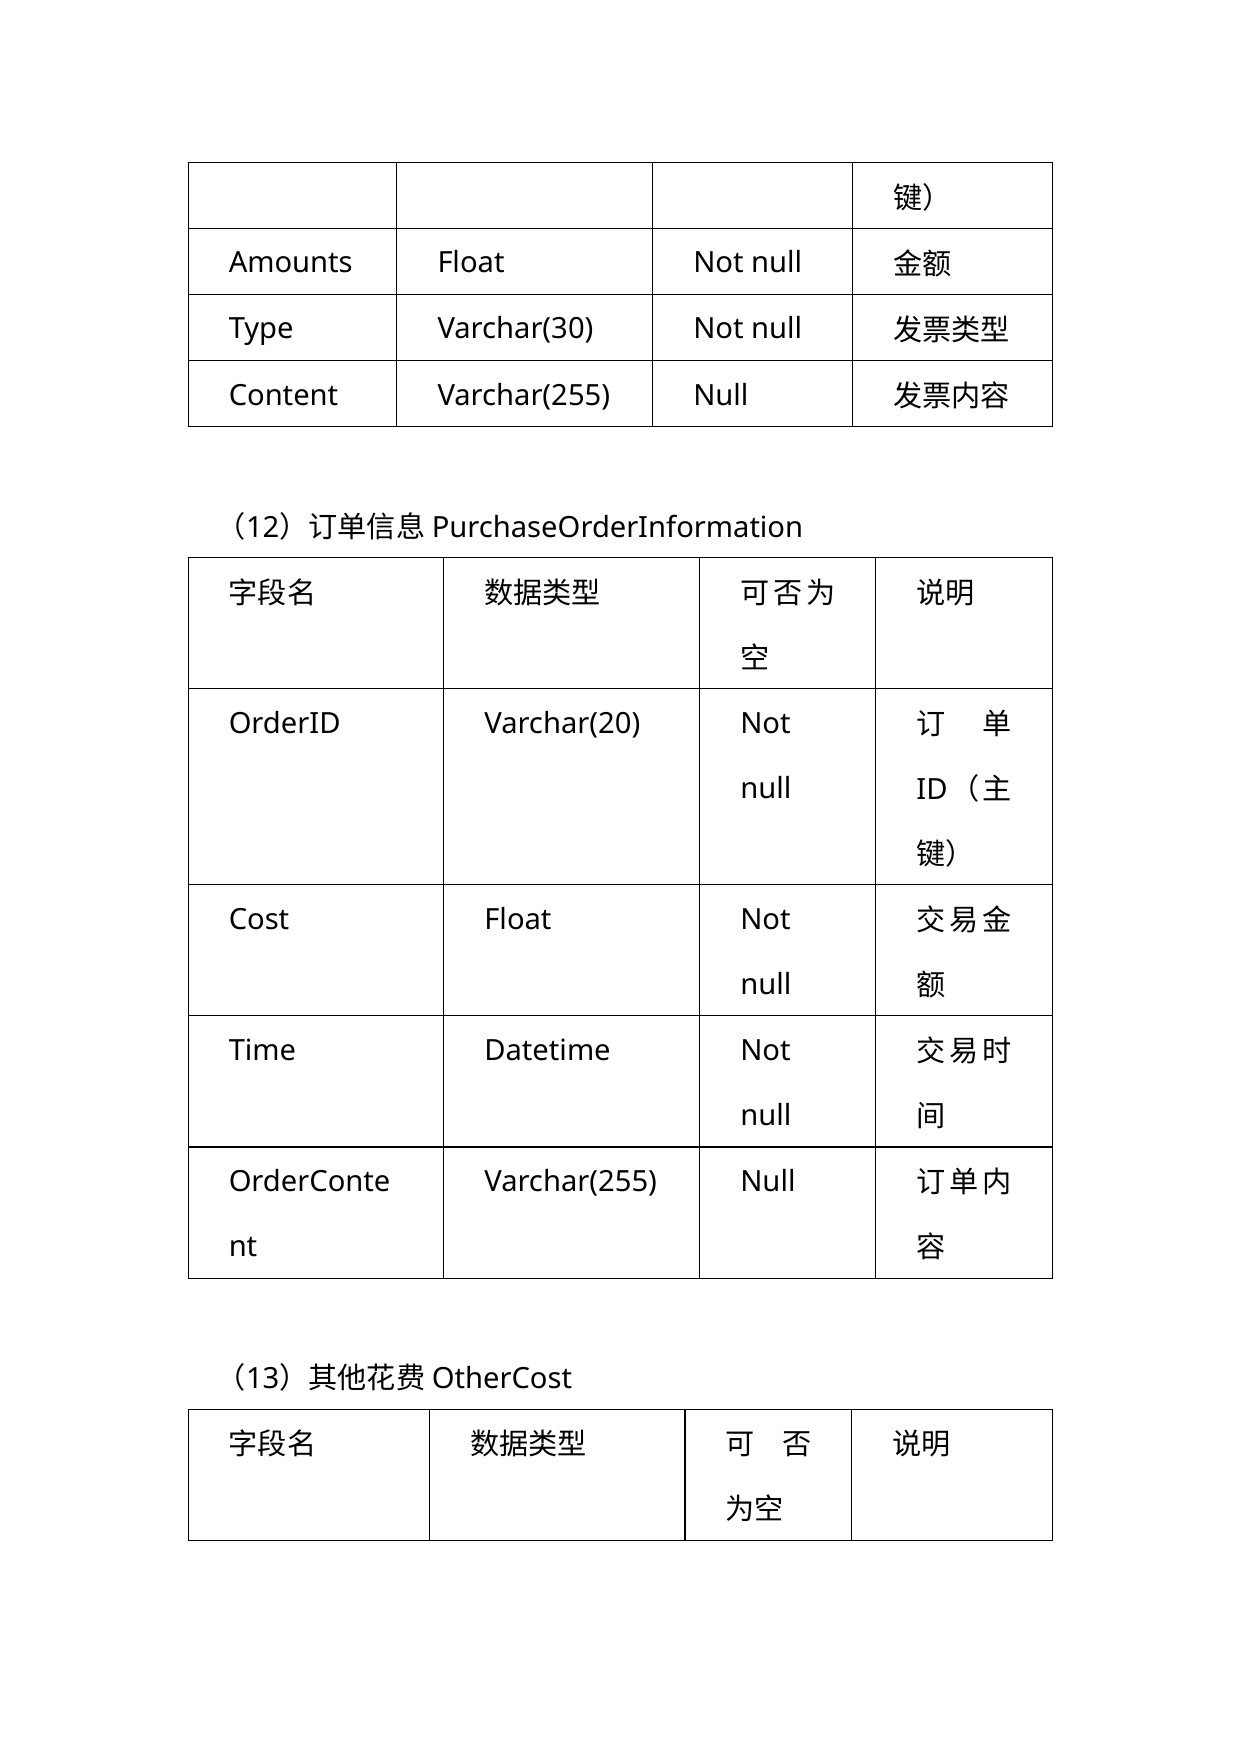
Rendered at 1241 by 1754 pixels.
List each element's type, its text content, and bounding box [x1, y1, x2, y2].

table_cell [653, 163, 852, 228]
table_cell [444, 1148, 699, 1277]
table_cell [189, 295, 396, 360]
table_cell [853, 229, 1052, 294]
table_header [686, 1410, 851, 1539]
text （13）其他花费 OtherCost [217, 1343, 1023, 1408]
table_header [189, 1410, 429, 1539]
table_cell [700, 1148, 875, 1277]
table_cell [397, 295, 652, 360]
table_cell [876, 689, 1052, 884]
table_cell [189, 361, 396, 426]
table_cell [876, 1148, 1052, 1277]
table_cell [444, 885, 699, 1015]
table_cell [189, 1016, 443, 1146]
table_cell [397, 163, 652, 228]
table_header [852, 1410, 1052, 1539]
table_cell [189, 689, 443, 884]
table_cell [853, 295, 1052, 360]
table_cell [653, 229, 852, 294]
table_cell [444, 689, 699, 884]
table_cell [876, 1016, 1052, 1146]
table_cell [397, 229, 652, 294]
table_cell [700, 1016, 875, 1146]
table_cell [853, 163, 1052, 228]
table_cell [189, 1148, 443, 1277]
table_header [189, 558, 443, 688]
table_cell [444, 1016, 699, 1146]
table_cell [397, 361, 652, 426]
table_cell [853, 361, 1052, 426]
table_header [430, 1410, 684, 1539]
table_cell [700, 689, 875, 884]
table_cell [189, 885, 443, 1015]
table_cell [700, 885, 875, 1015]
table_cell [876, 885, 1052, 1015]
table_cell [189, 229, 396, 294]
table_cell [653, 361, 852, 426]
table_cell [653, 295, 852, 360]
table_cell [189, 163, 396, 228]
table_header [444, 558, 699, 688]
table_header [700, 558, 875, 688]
text （12）订单信息 PurchaseOrderInformation [217, 492, 1023, 557]
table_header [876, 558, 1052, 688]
